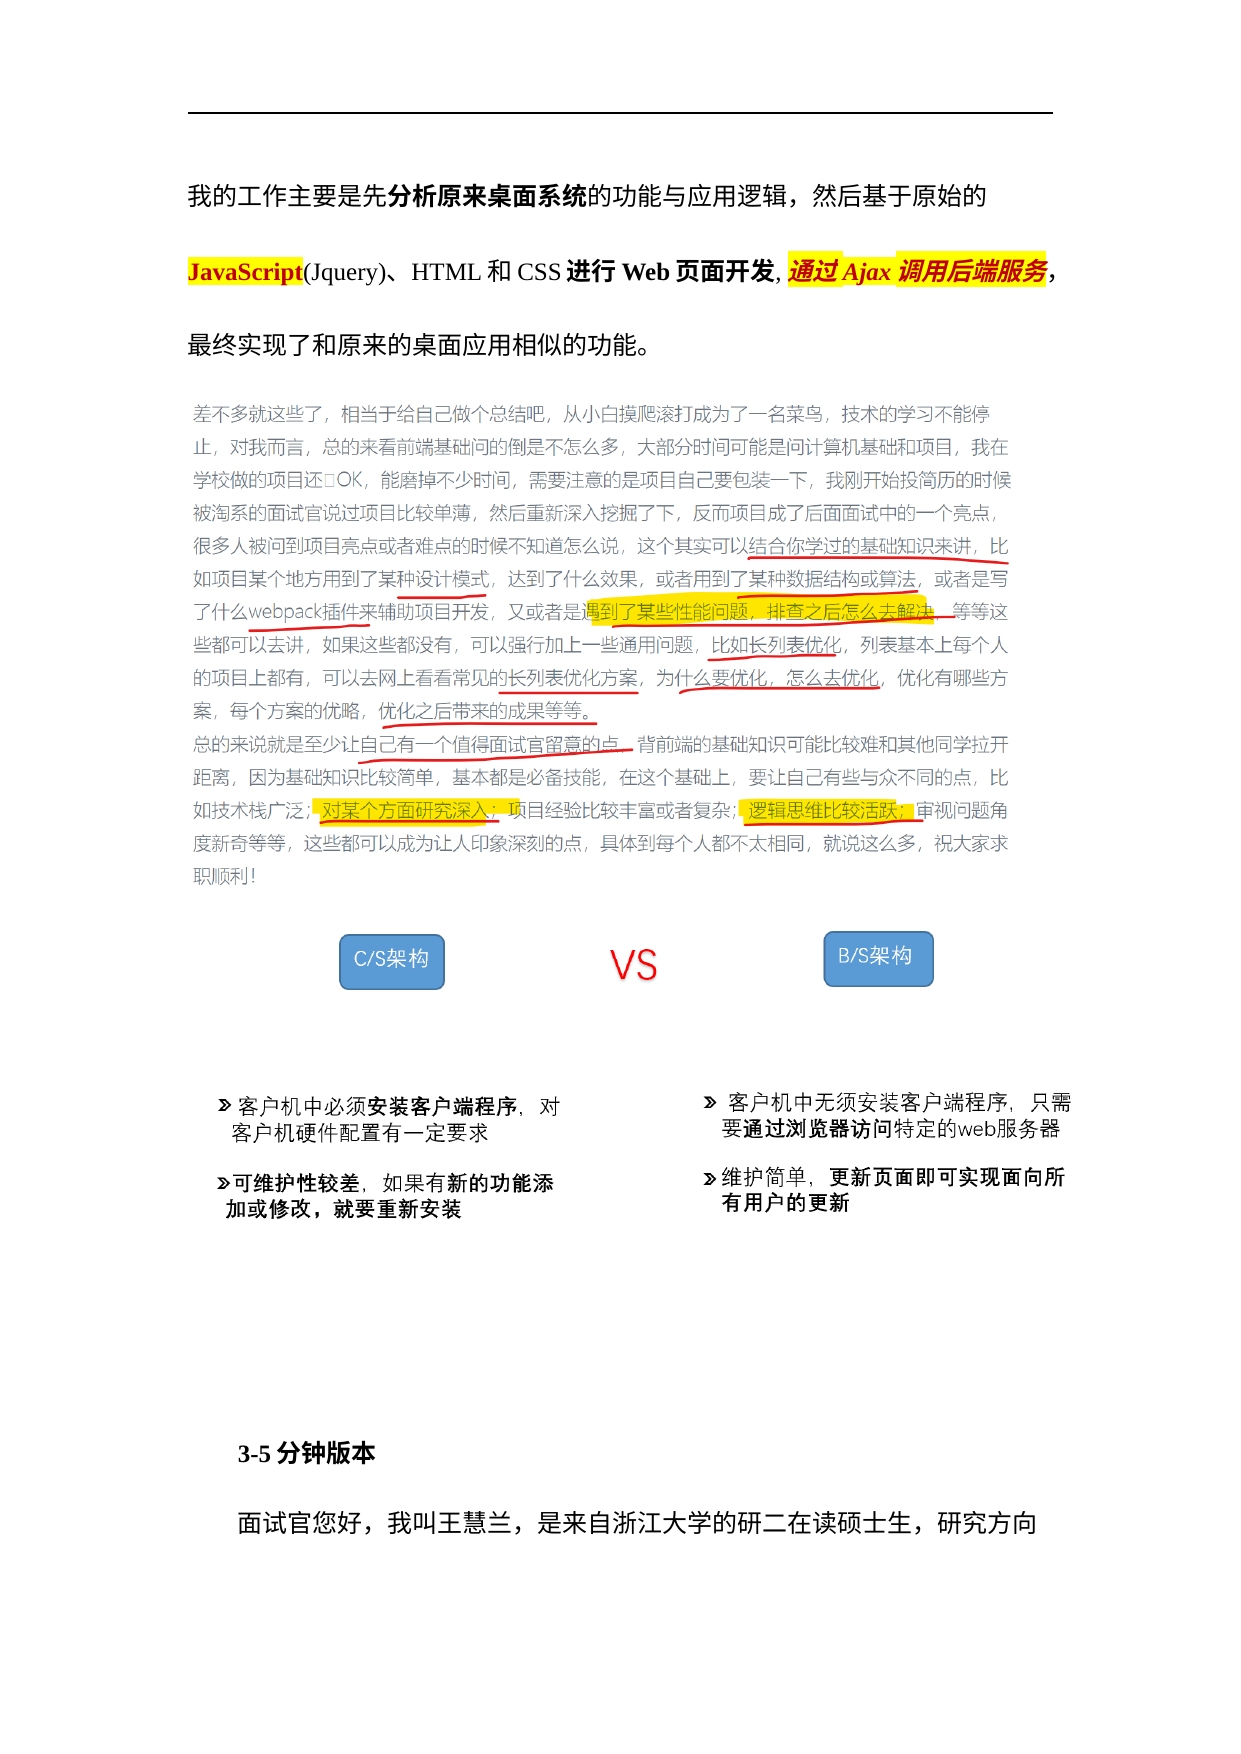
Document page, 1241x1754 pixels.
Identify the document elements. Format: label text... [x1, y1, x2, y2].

subtitle 3-5分钟版本 [187, 1419, 1053, 1484]
picture [187, 396, 1053, 887]
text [187, 1489, 1053, 1554]
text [187, 162, 1053, 376]
picture [208, 911, 1074, 1226]
